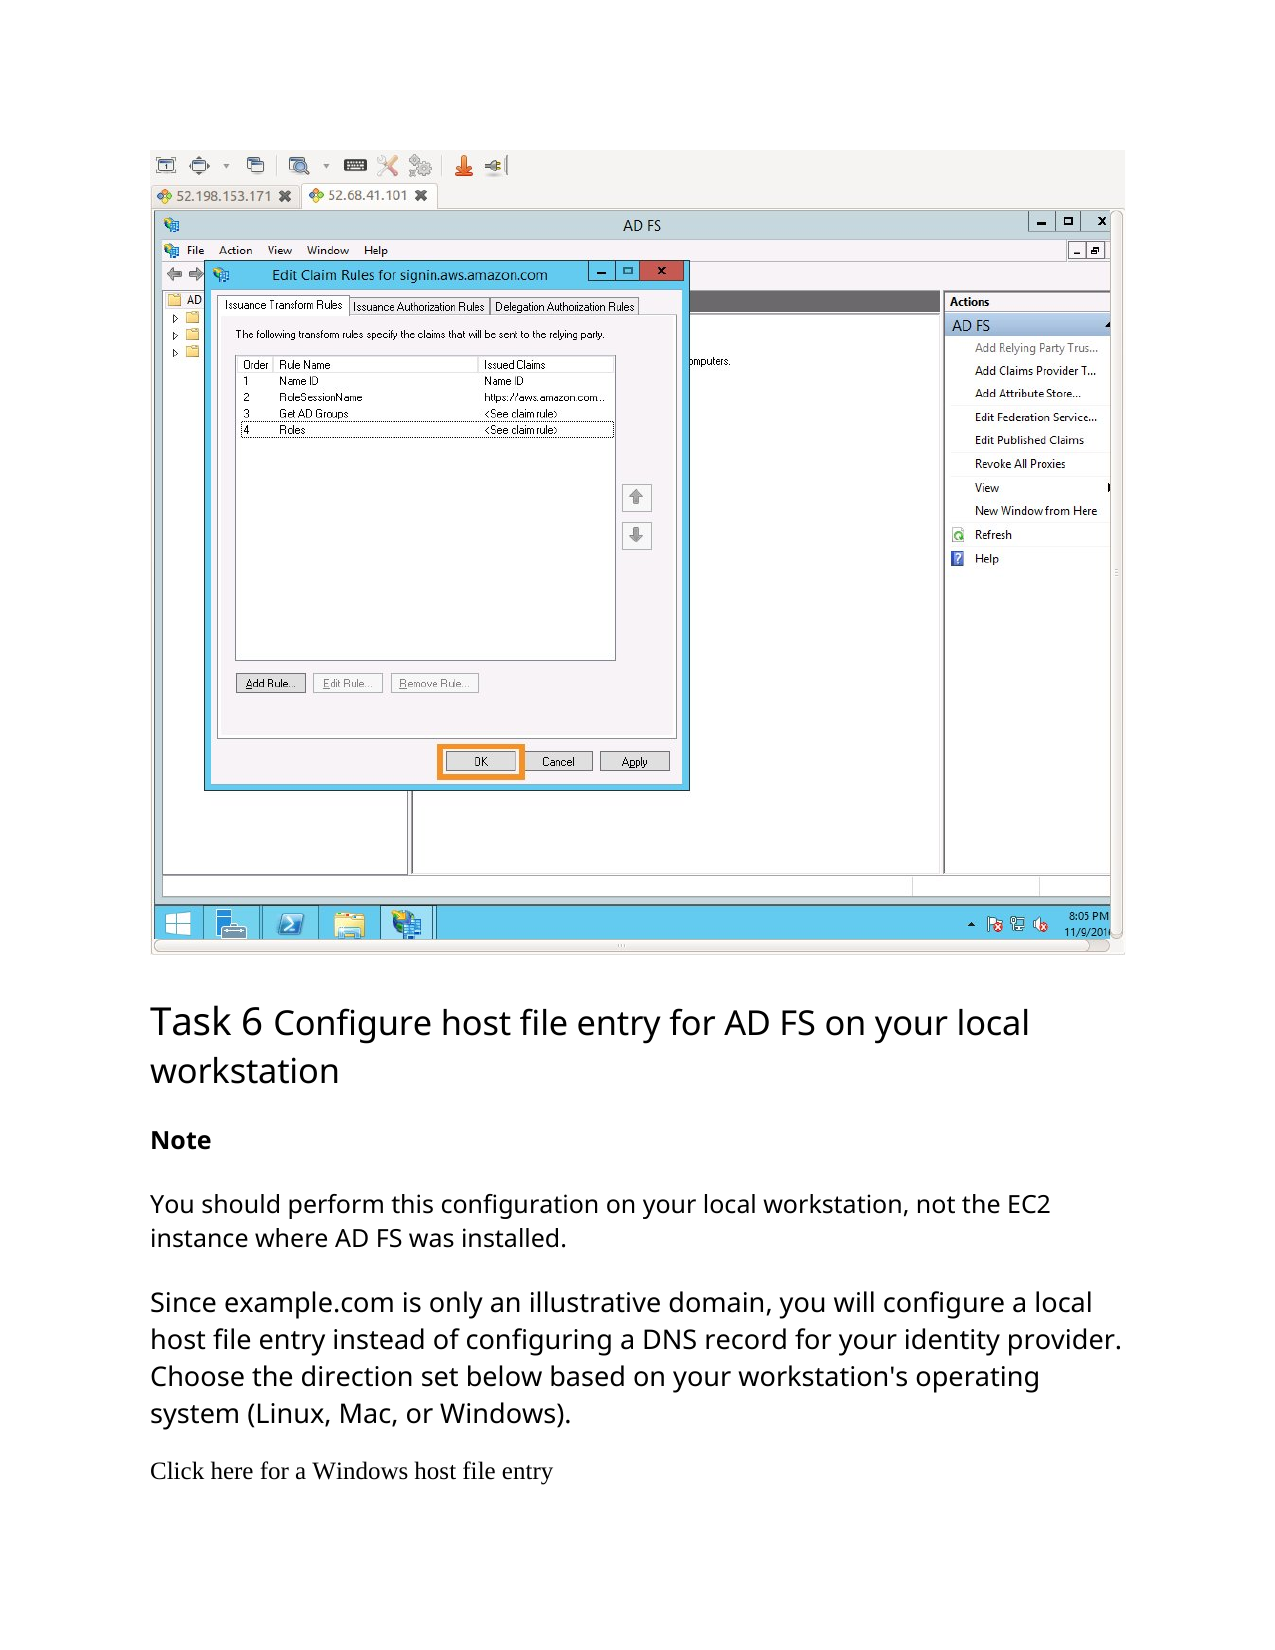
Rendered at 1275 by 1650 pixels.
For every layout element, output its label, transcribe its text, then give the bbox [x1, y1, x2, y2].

text Task 6 Configure host file entry for AD FS on your local workstation [150, 994, 1125, 1094]
text Click here for a Windows host file entry [150, 1456, 1125, 1485]
text Since example.com is only an illustrative domain, you will configure a local host file entry instead of configuring a DNS record for your identity provider. Choose the direction set below based on your workstation's operating system (Linux, Mac, or Windows). [150, 1283, 1125, 1431]
picture [150, 150, 1125, 955]
text You should perform this configuration on your local workstation, not the EC2 instance where AD FS was installed. [150, 1186, 1125, 1254]
text Note [150, 1123, 1125, 1157]
